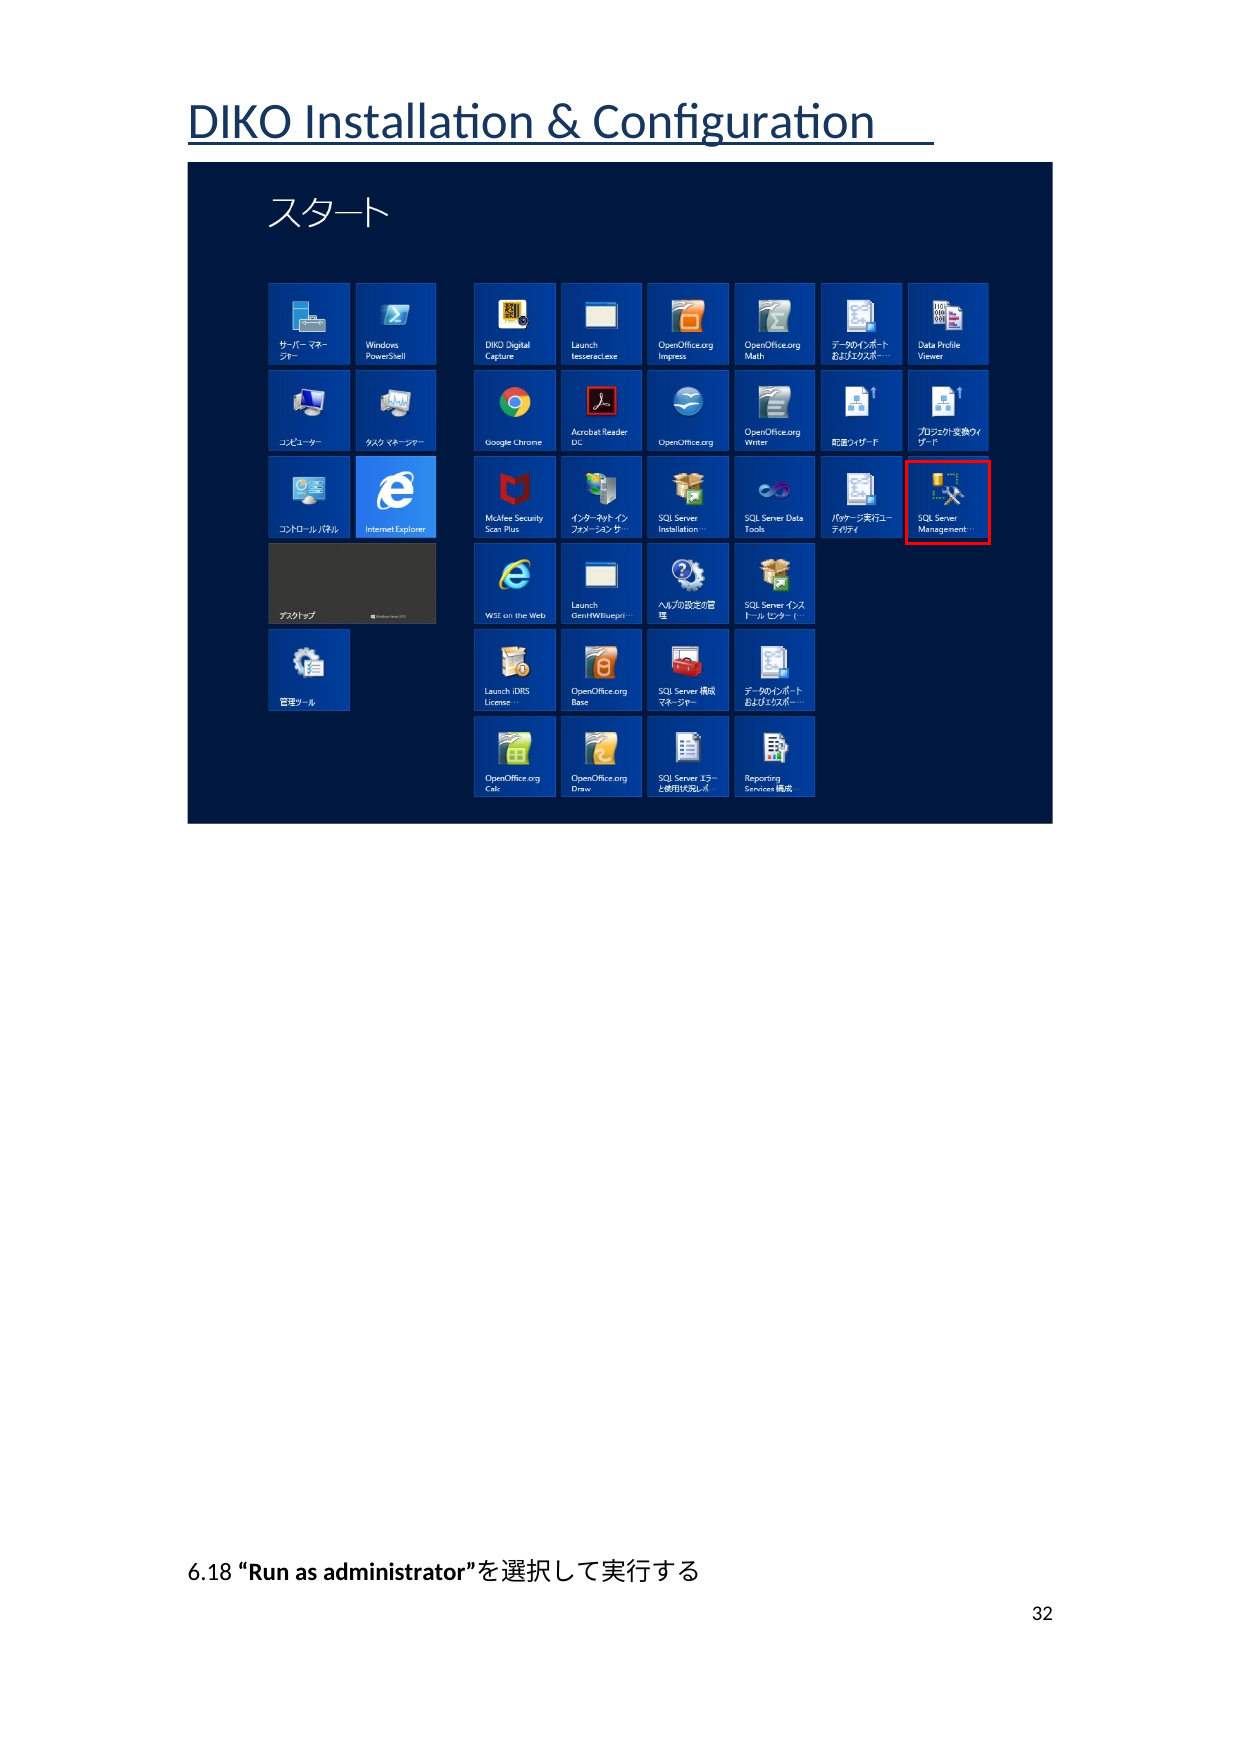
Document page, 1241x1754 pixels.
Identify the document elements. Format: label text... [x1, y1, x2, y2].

text 6.18 “Run as administrator”を選択して実行する [187, 1550, 1053, 1588]
picture [187, 162, 1053, 824]
